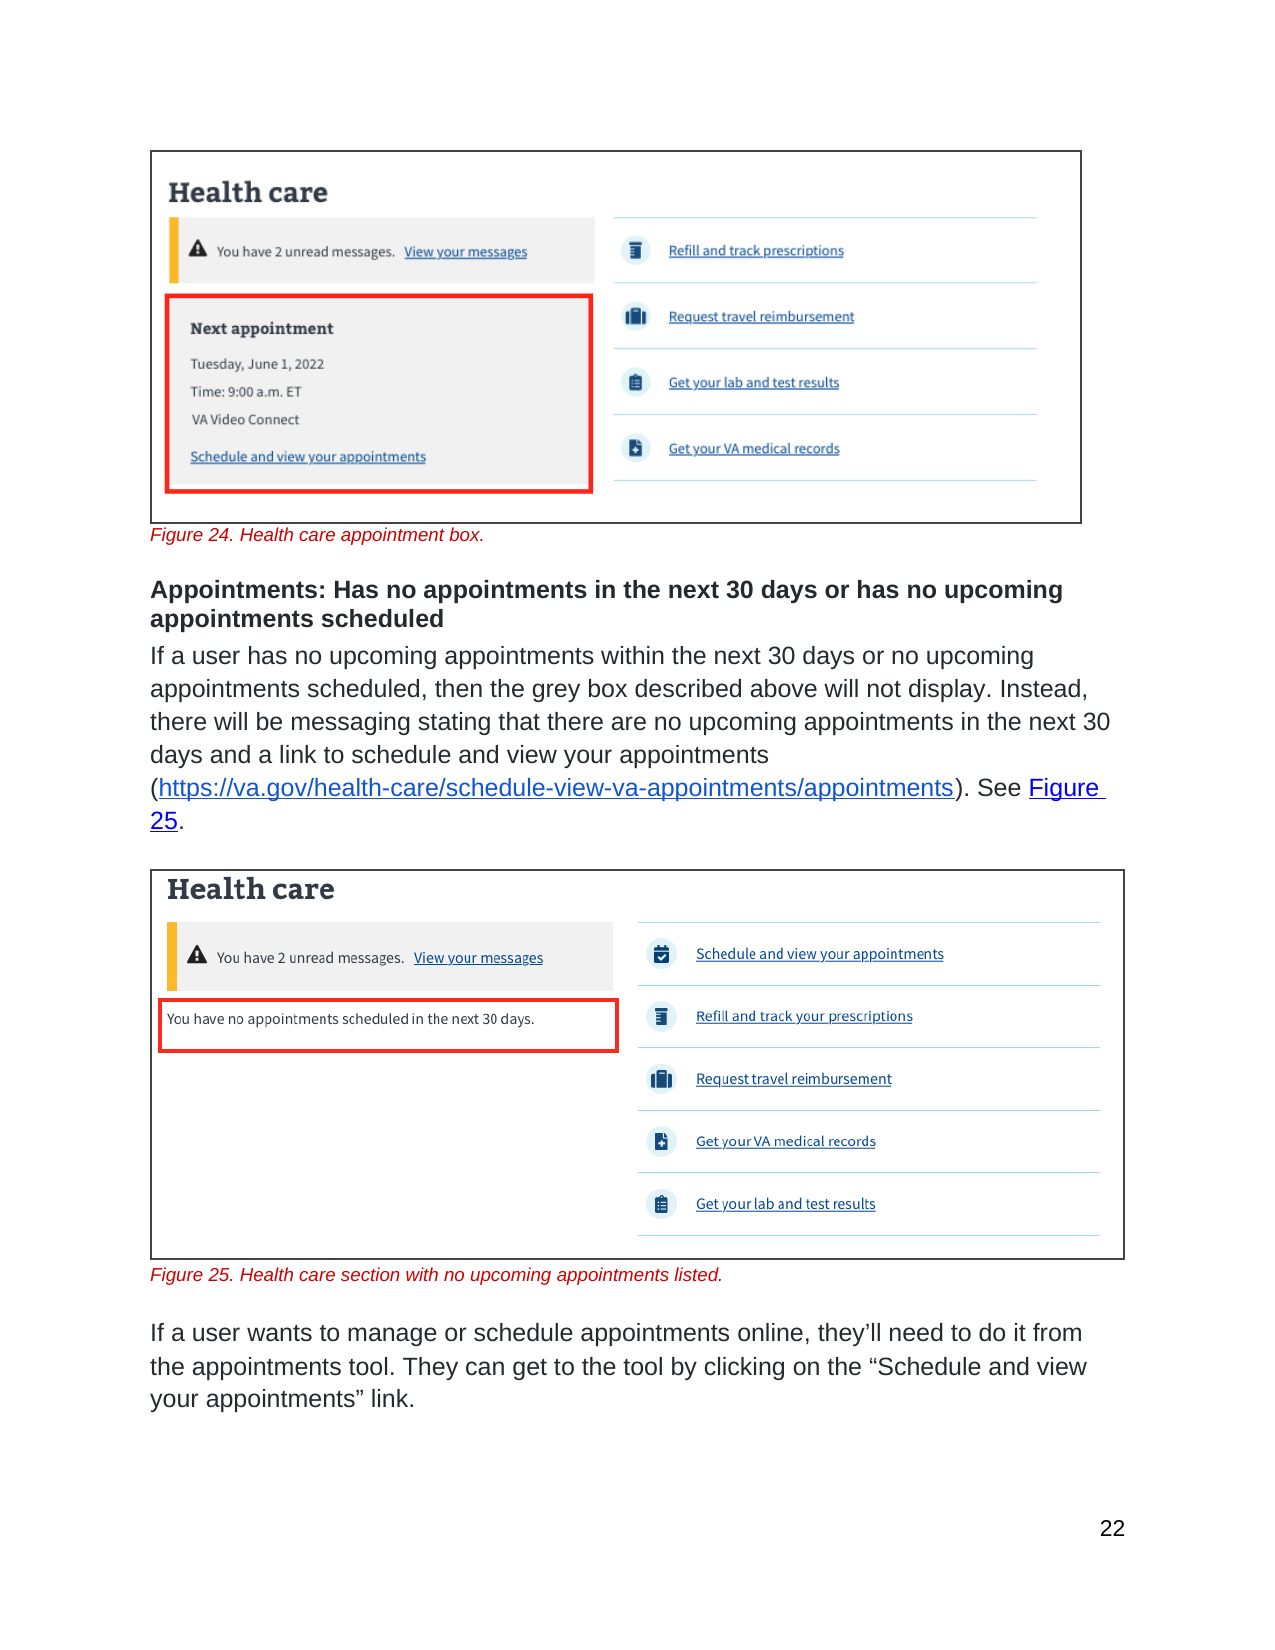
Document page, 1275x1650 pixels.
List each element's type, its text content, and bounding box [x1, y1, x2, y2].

picture [152, 871, 1123, 1258]
text Figure 25. Health care section with no upcoming appointments listed. [150, 1260, 1125, 1285]
subtitle Appointments: Has no appointments in the next 30 days or has no upcoming appointments scheduled [150, 575, 1125, 632]
text If a user has no upcoming appointments within the next 30 days or no upcoming appointments scheduled, then the grey box described above will not display. Instead, there will be messaging stating that there are no upcoming appointments in the next 30 days and a link to schedule and view your appointments (https://va.gov/health-care/schedule-view-va-appointments/appointments). See Figure 25. [150, 641, 1125, 835]
text If a user wants to manage or schedule appointments online, they’ll need to do it from the appointments tool. They can get to the tool by clicking on the “Schedule and view your appointments” link. [150, 1318, 1125, 1413]
picture [152, 152, 1080, 522]
